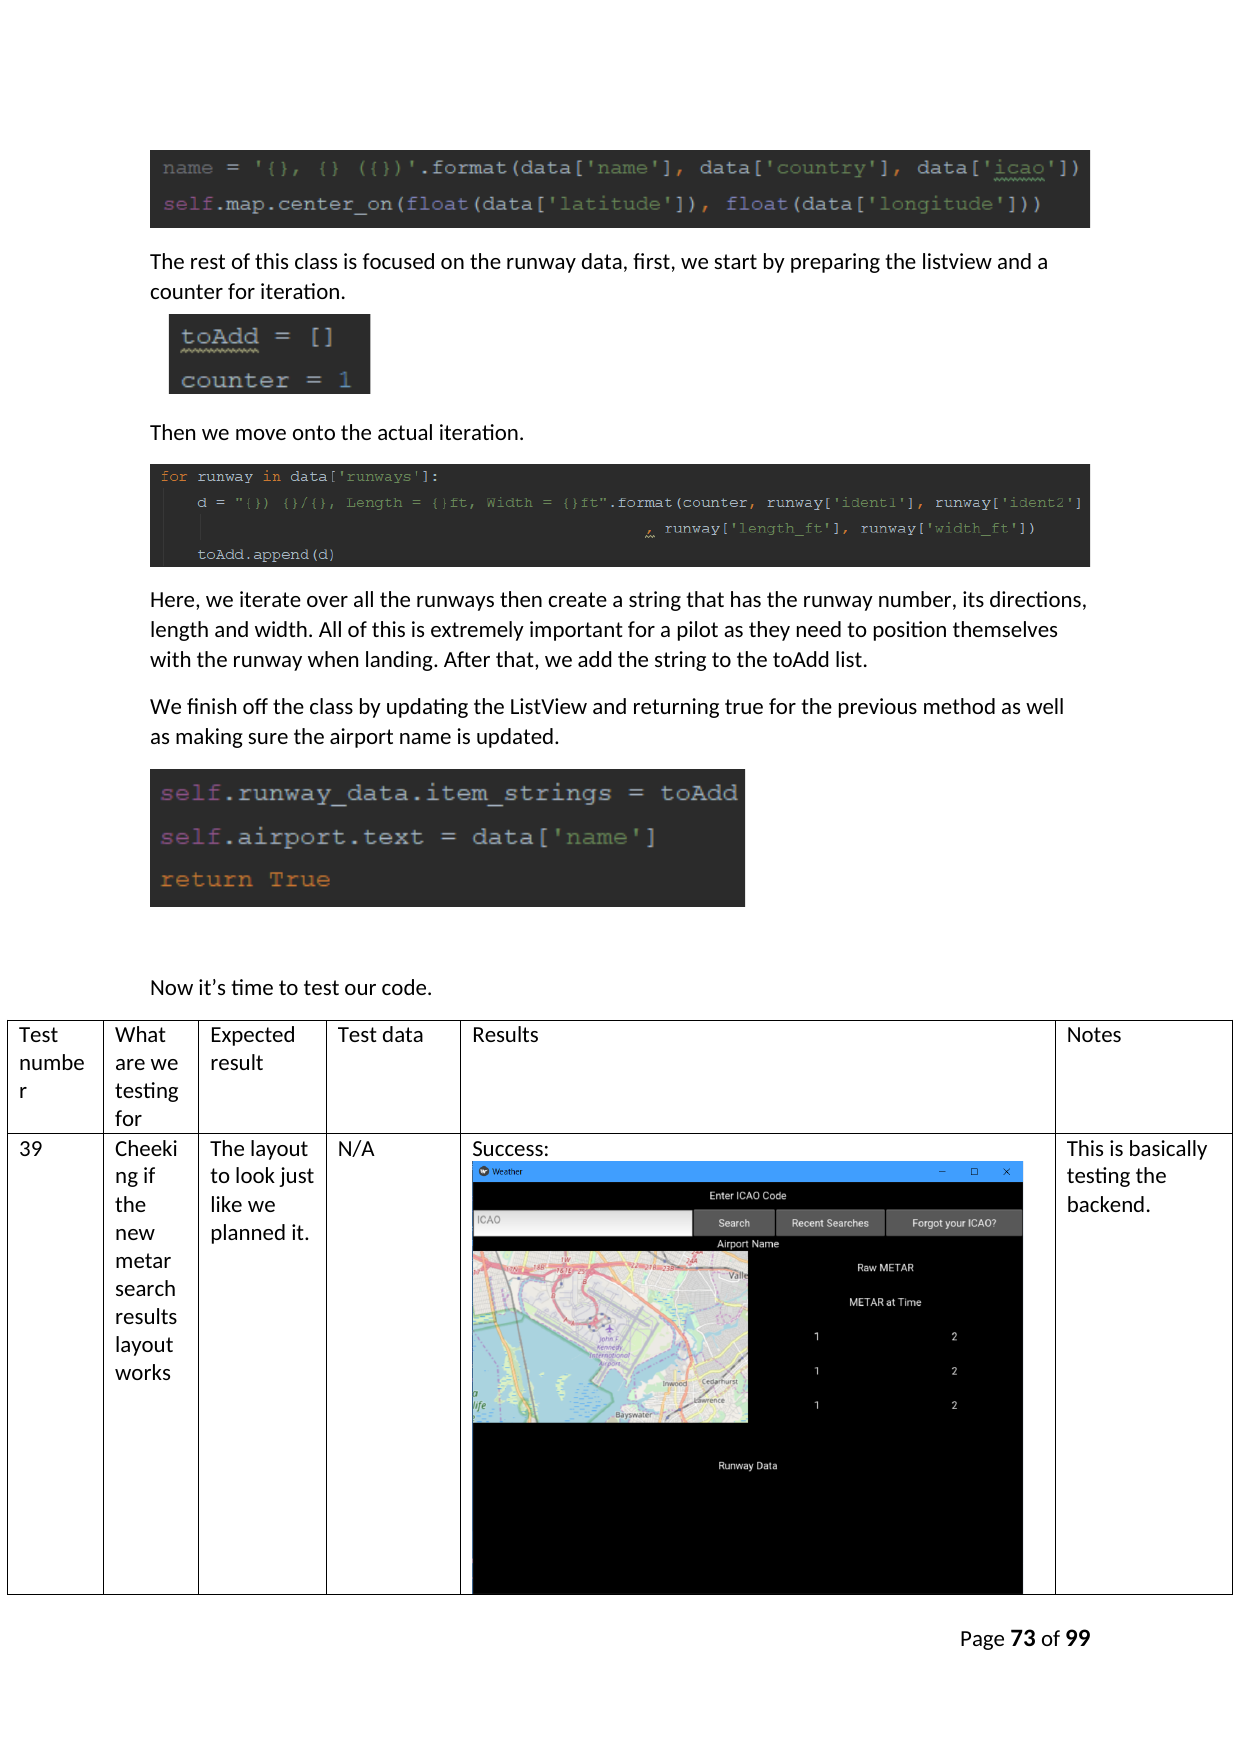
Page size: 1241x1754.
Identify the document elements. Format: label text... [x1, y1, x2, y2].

table_header Results [461, 1021, 1055, 1133]
picture [150, 150, 1091, 228]
text Then we move onto the actual iteration. [150, 418, 1090, 446]
picture [150, 769, 746, 907]
text We finish off the class by updating the ListView and returning true for the previous method as well as making sure the airport name is updated. [150, 692, 1090, 751]
picture [472, 1161, 1024, 1594]
text Here, we iterate over all the runways then create a string that has the runway number, its directions, length and width. All of this is extremely important for a pilot as they need to position themselves with the runway when landing. After that, we add the string to the toAdd list. [150, 585, 1090, 673]
table_header Test data [327, 1021, 460, 1133]
table_header Test number [8, 1021, 103, 1133]
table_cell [199, 1134, 326, 1594]
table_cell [104, 1134, 198, 1594]
table_cell N/A [327, 1134, 460, 1594]
table_header Expected result [199, 1021, 326, 1133]
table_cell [1056, 1134, 1232, 1594]
table_header What are we testing for [104, 1021, 198, 1133]
table_header Notes [1056, 1021, 1232, 1133]
picture [150, 464, 1091, 567]
table_cell 39 [8, 1134, 103, 1594]
text Now it’s time to test our code. [150, 973, 1090, 1001]
table_cell Success: [461, 1134, 1055, 1594]
text The rest of this class is focused on the runway data, first, we start by preparing the listview and a counter for iteration. [150, 247, 1090, 305]
picture [168, 314, 371, 394]
